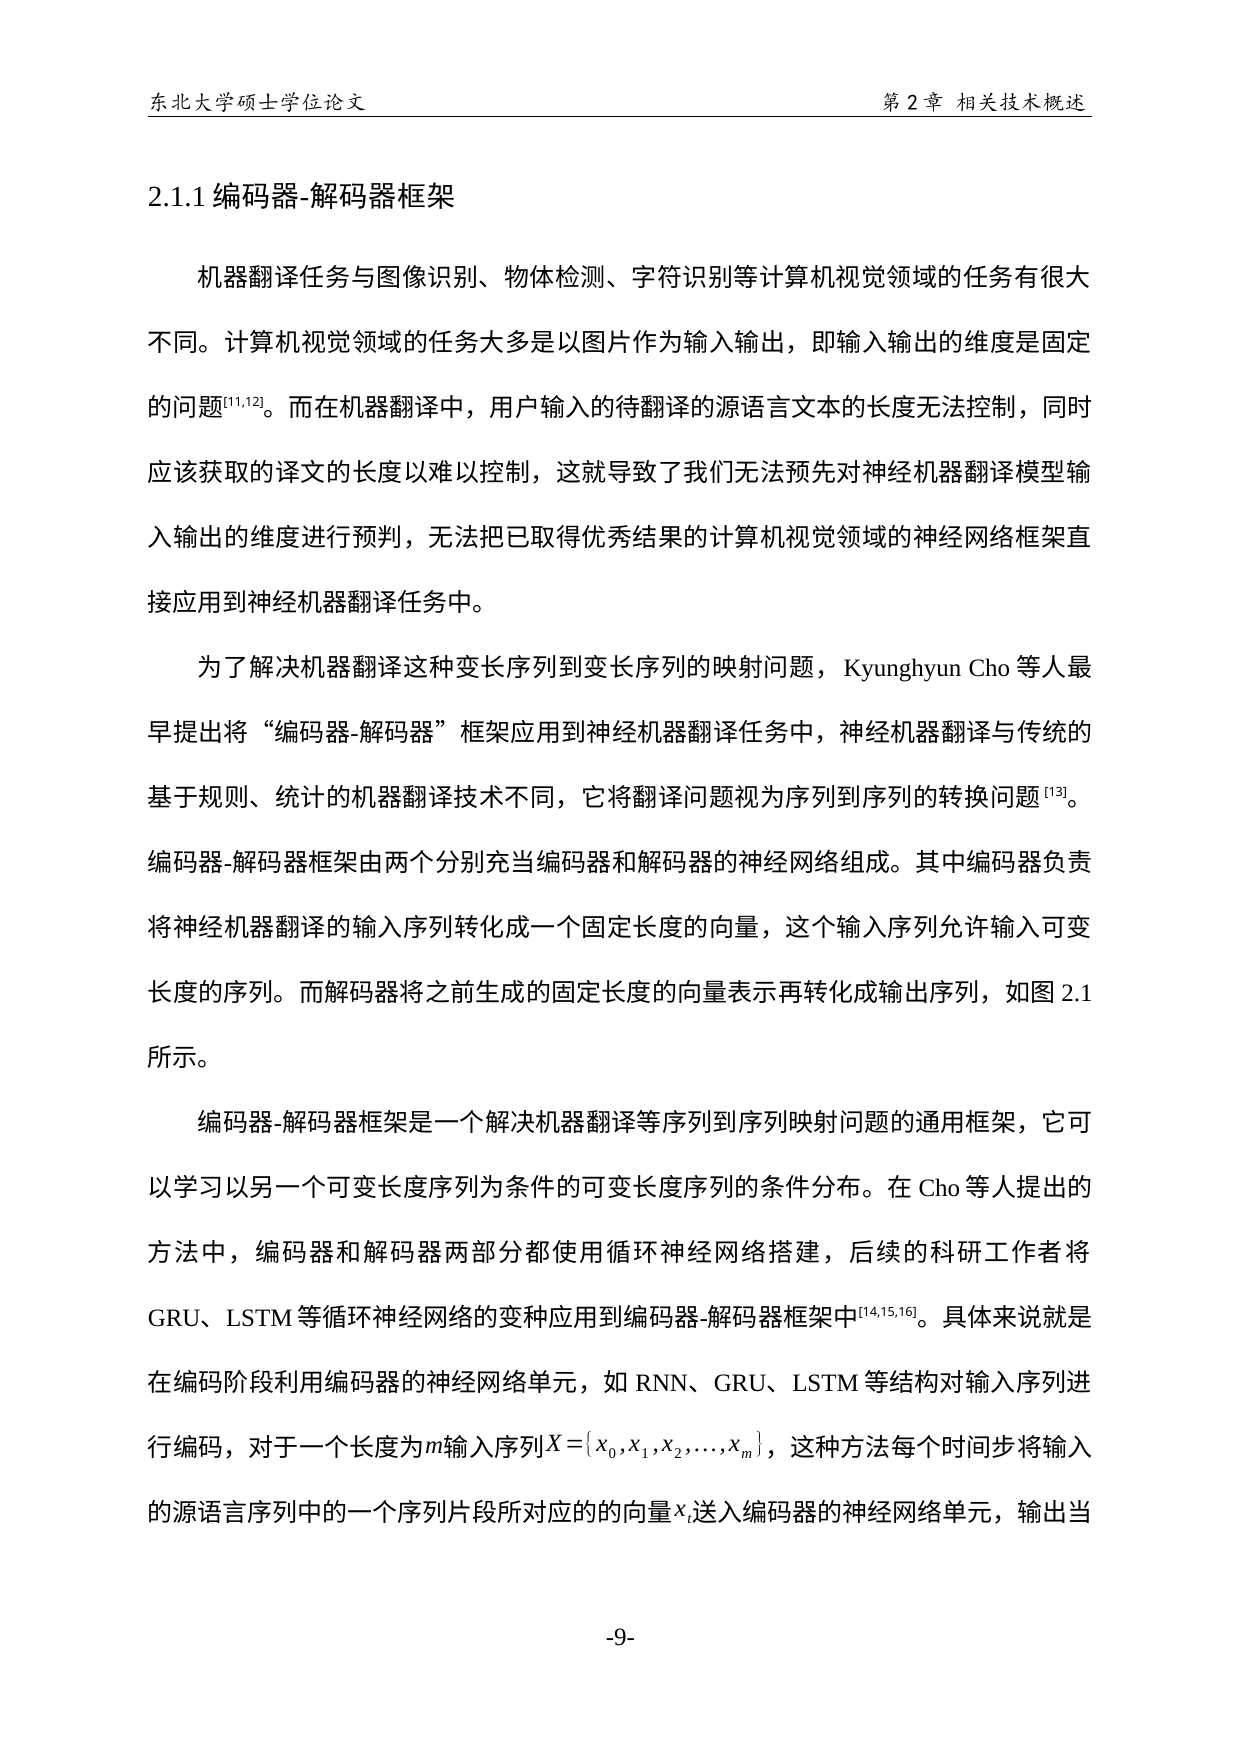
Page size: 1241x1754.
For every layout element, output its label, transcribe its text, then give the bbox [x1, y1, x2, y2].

text 2.1.1编码器-解码器框架 [148, 162, 1092, 227]
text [148, 1088, 1092, 1543]
text 为了解决机器翻译这种变长序列到变长序列的映射问题，Kyunghyun Cho等人最早提出将“编码器-解码器”框架应用到神经机器翻译任务中，神经机器翻译与传统的基于规则、统计的机器翻译技术不同，它将翻译问题视为序列到序列的转换问题[13]。编码器-解码器框架由两个分别充当编码器和解码器的神经网络组成。其中编码器负责将神经机器翻译的输入序列转化成一个固定长度的向量，这个输入序列允许输入可变长度的序列。而解码器将之前生成的固定长度的向量表示再转化成输出序列，如图2.1所示。 [148, 633, 1092, 1088]
text 机器翻译任务与图像识别、物体检测、字符识别等计算机视觉领域的任务有很大不同。计算机视觉领域的任务大多是以图片作为输入输出，即输入输出的维度是固定的问题[11,12]。而在机器翻译中，用户输入的待翻译的源语言文本的长度无法控制，同时应该获取的译文的长度以难以控制，这就导致了我们无法预先对神经机器翻译模型输入输出的维度进行预判，无法把已取得优秀结果的计算机视觉领域的神经网络框架直接应用到神经机器翻译任务中。 [148, 243, 1092, 633]
